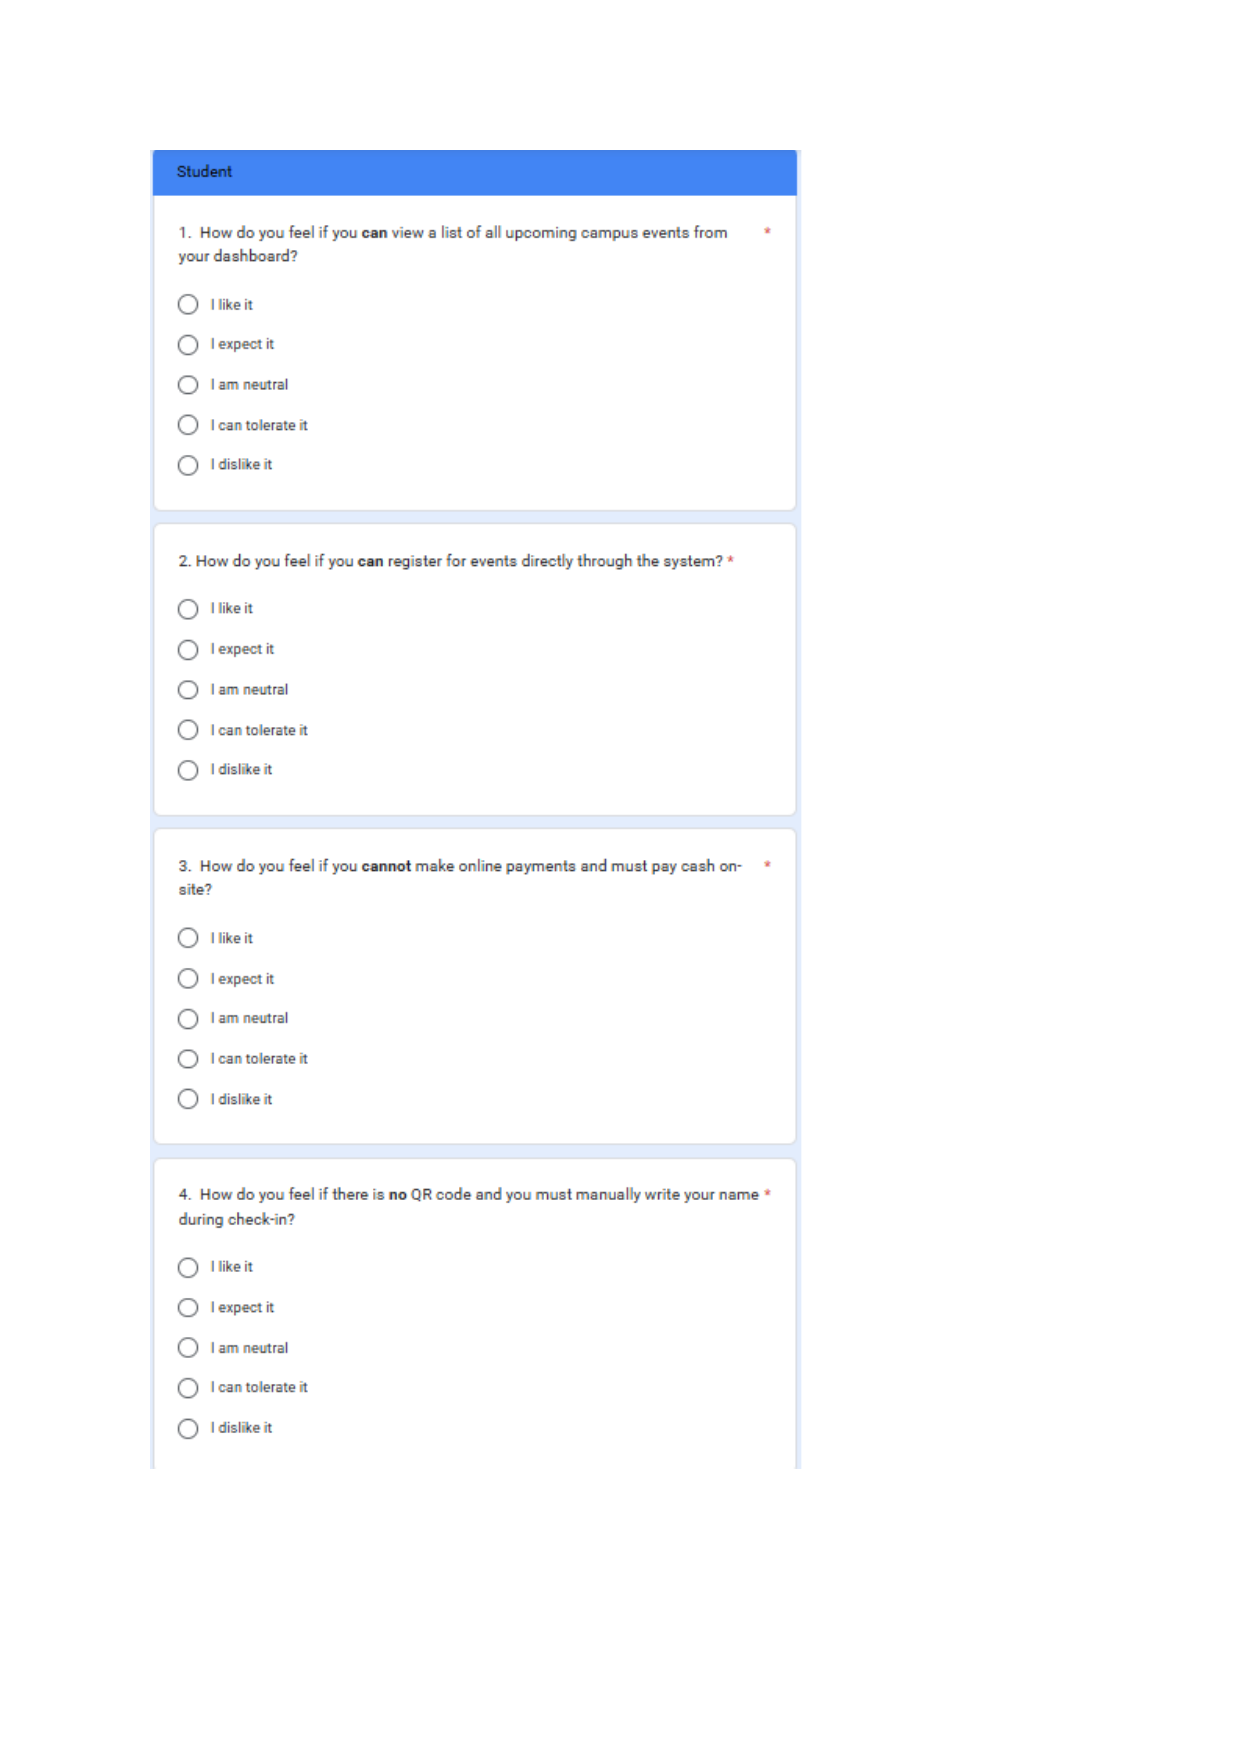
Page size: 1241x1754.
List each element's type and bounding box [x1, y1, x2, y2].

picture [150, 150, 802, 1469]
